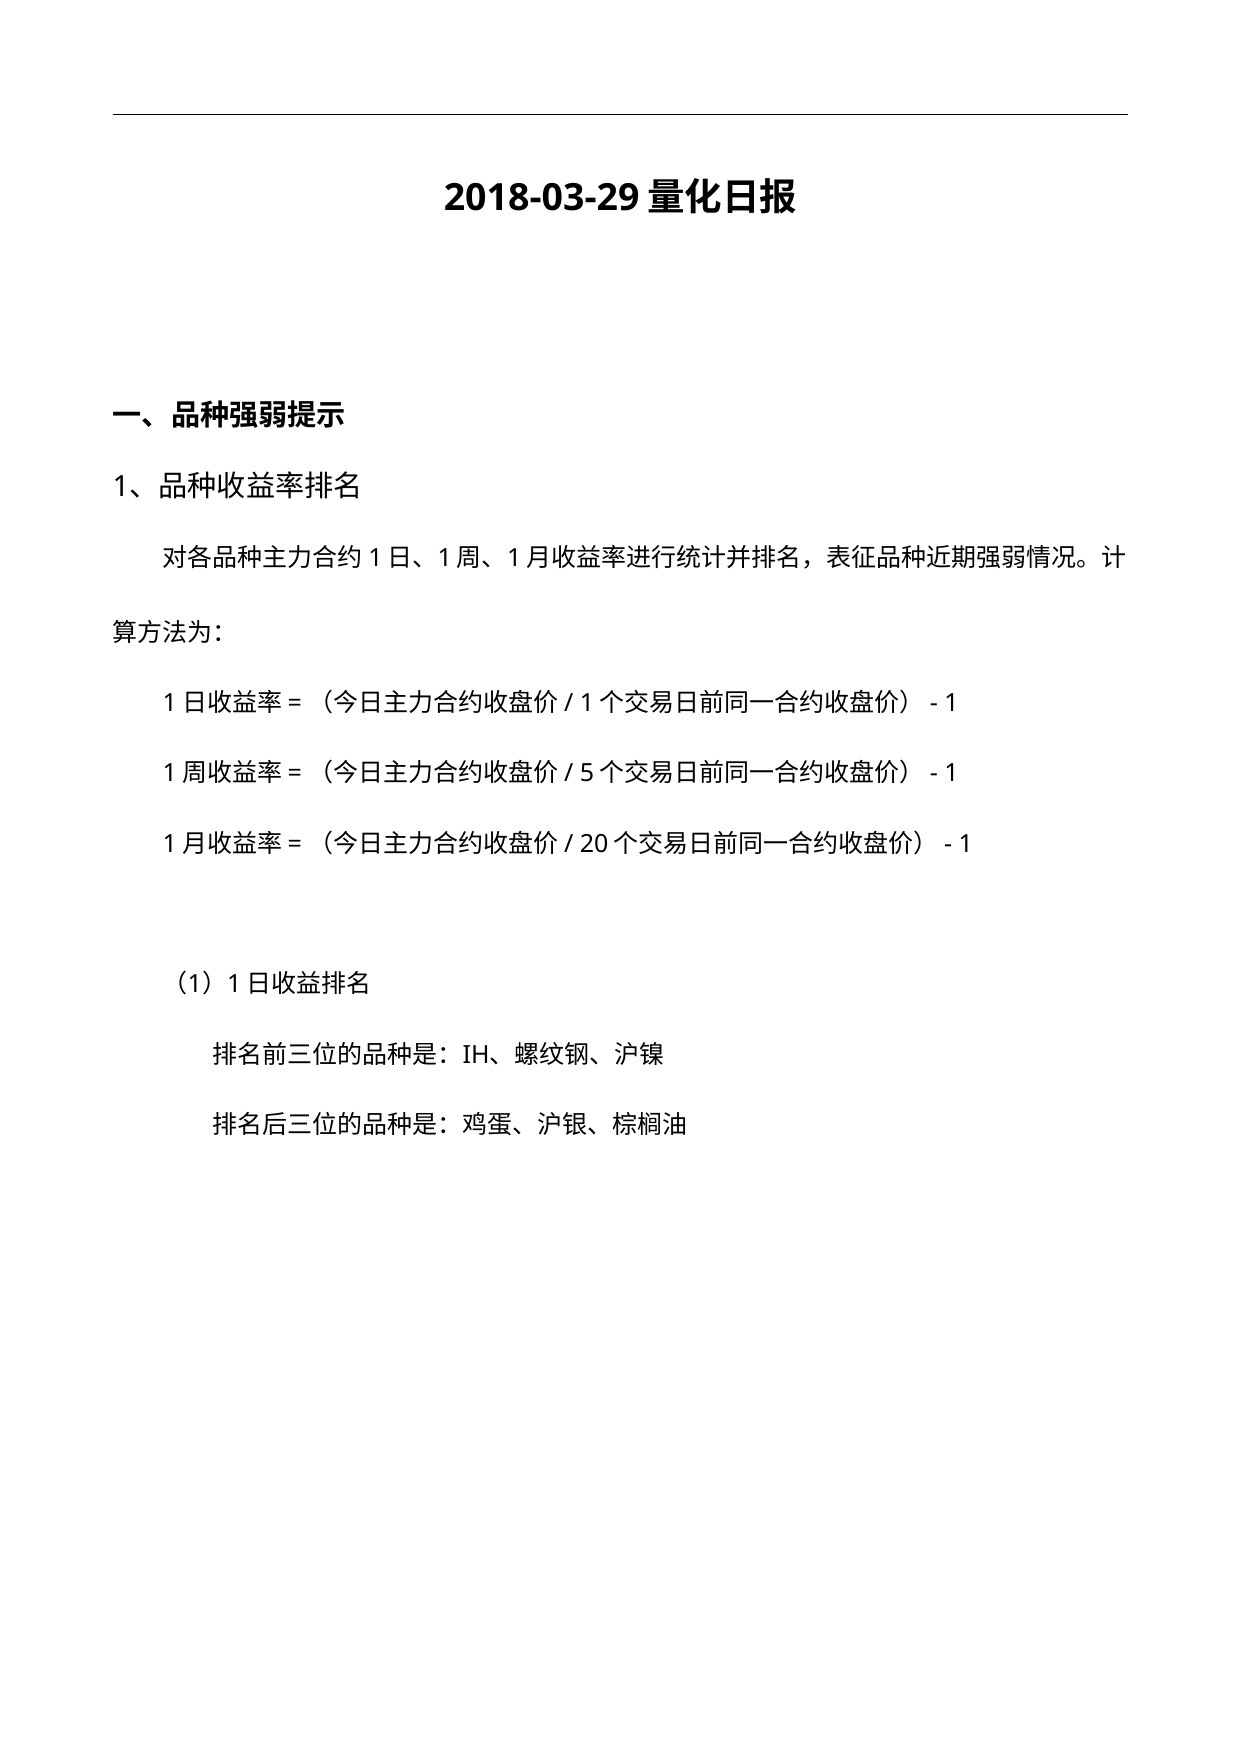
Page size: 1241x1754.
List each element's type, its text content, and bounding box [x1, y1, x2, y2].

text （1）1日收益排名 [112, 949, 1128, 1014]
text 排名前三位的品种是：IH、螺纹钢、沪镍 [150, 1020, 1128, 1085]
text 1、品种收益率排名 [112, 452, 1128, 517]
text 排名后三位的品种是：鸡蛋、沪银、棕榈油 [112, 1090, 1128, 1155]
text 2018-03-29量化日报 [112, 162, 1128, 227]
text 1日收益率 = （今日主力合约收盘价 / 1个交易日前同一合约收盘价） - 1 [112, 668, 1128, 733]
text 1周收益率 = （今日主力合约收盘价 / 5个交易日前同一合约收盘价） - 1 [112, 738, 1128, 803]
text 1月收益率 = （今日主力合约收盘价 / 20个交易日前同一合约收盘价） - 1 [112, 809, 1128, 874]
text 对各品种主力合约1日、1周、1月收益率进行统计并排名，表征品种近期强弱情况。计算方法为： [112, 523, 1128, 663]
text 一、品种强弱提示 [112, 380, 1128, 445]
